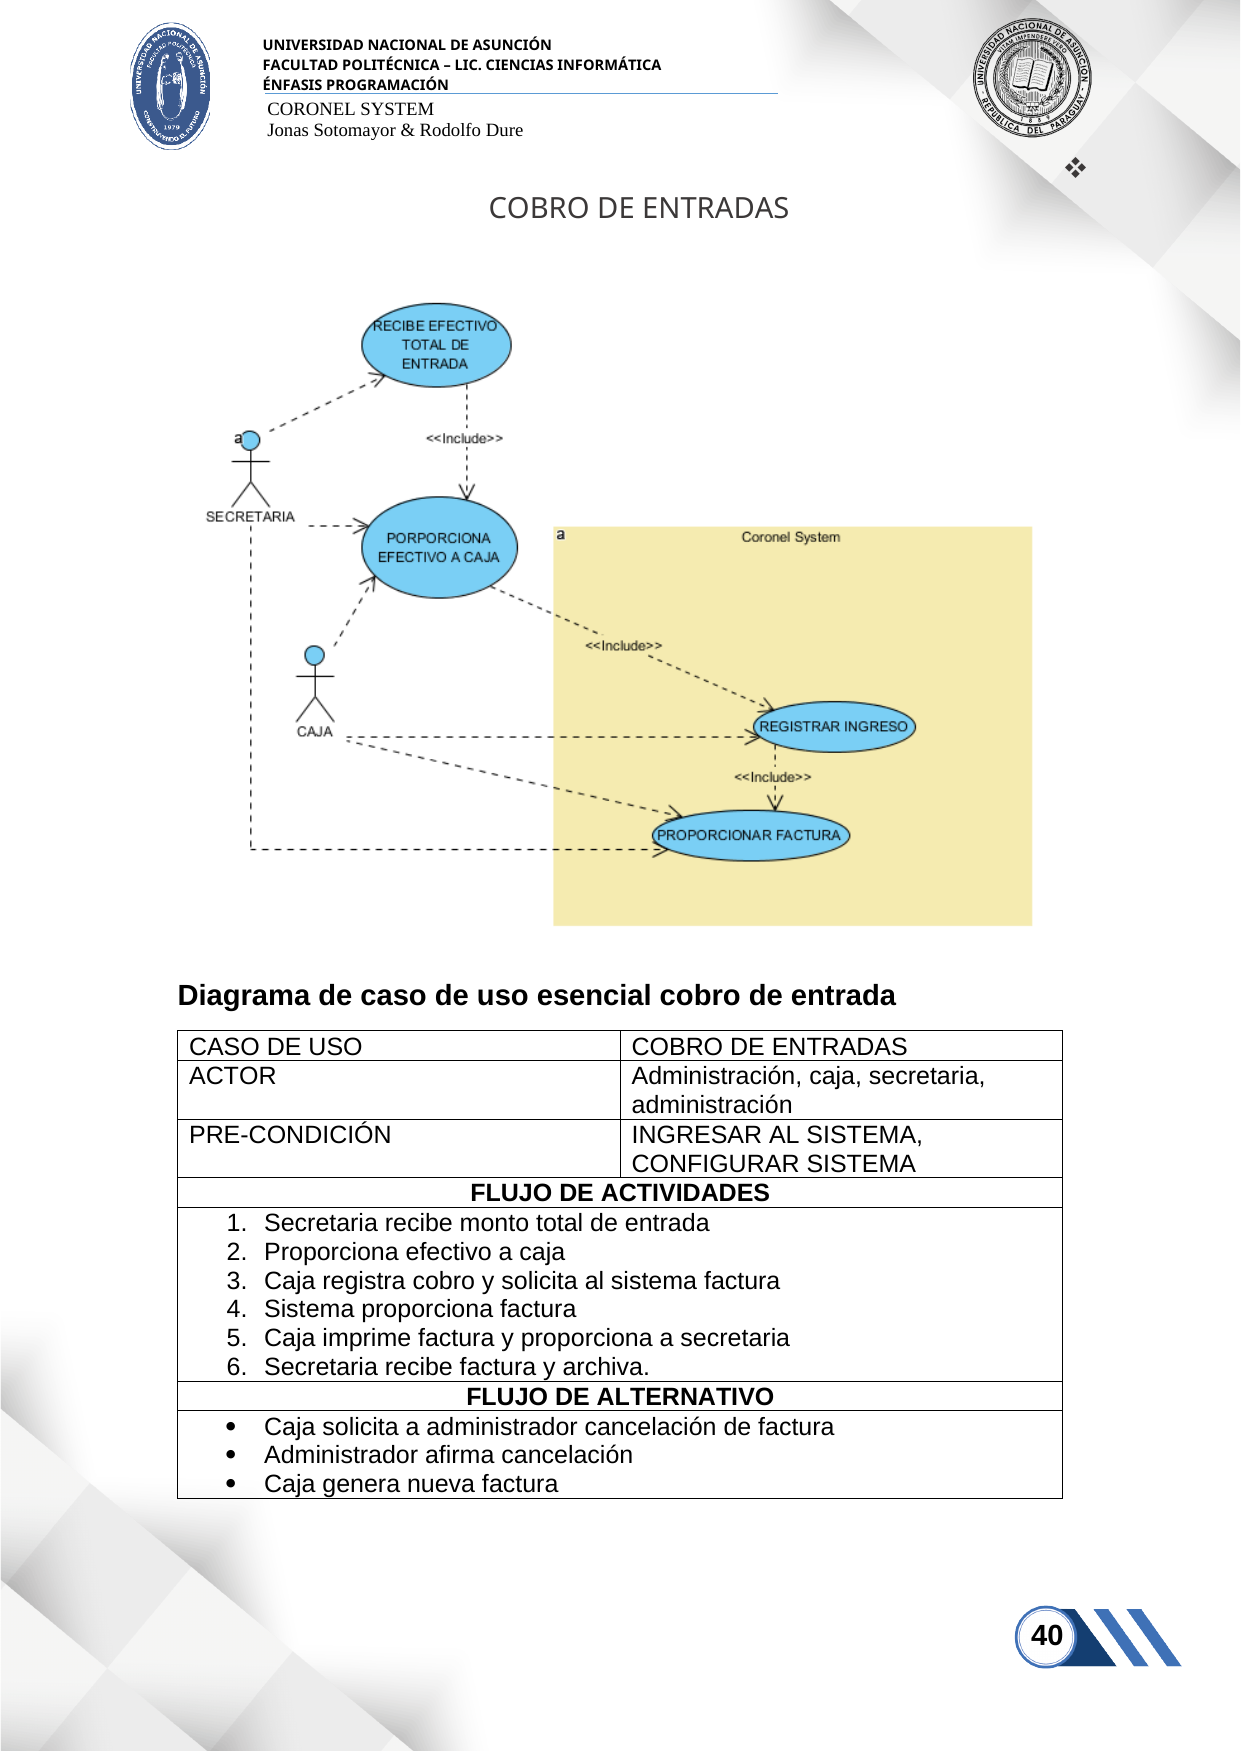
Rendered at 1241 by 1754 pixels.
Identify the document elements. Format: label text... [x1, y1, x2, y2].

table_cell Administración, caja, secretaria, administración [621, 1061, 1062, 1119]
table_header CASO DE USO [178, 1031, 620, 1060]
text Diagrama de caso de uso esencial cobro de entrada [177, 978, 1063, 1011]
picture [2, 1259, 887, 1751]
table_cell PRE-CONDICIÓN [178, 1120, 620, 1177]
text COBRO DE ENTRADAS [215, 148, 1063, 227]
table_cell Caja solicita a administrador cancelación de factura Administrador afirma cancelación Caja genera nueva factura [178, 1411, 1062, 1498]
table_cell Secretaria recibe monto total de entrada Proporciona efectivo a caja Caja registra cobro y solicita al sistema factura Sistema proporciona factura Caja imprime factura y proporciona a secretaria Secretaria recibe factura y archiva. [178, 1208, 1062, 1381]
table_cell FLUJO DE ACTIVIDADES [178, 1178, 1062, 1207]
picture [128, 22, 210, 148]
picture [1005, 1600, 1185, 1674]
table_cell INGRESAR AL SISTEMA, CONFIGURAR SISTEMA [621, 1120, 1062, 1177]
table_cell FLUJO DE ALTERNATIVO [178, 1382, 1062, 1410]
picture [177, 0, 1241, 959]
table_cell ACTOR [178, 1061, 620, 1119]
table_header COBRO DE ENTRADAS [621, 1031, 1062, 1060]
